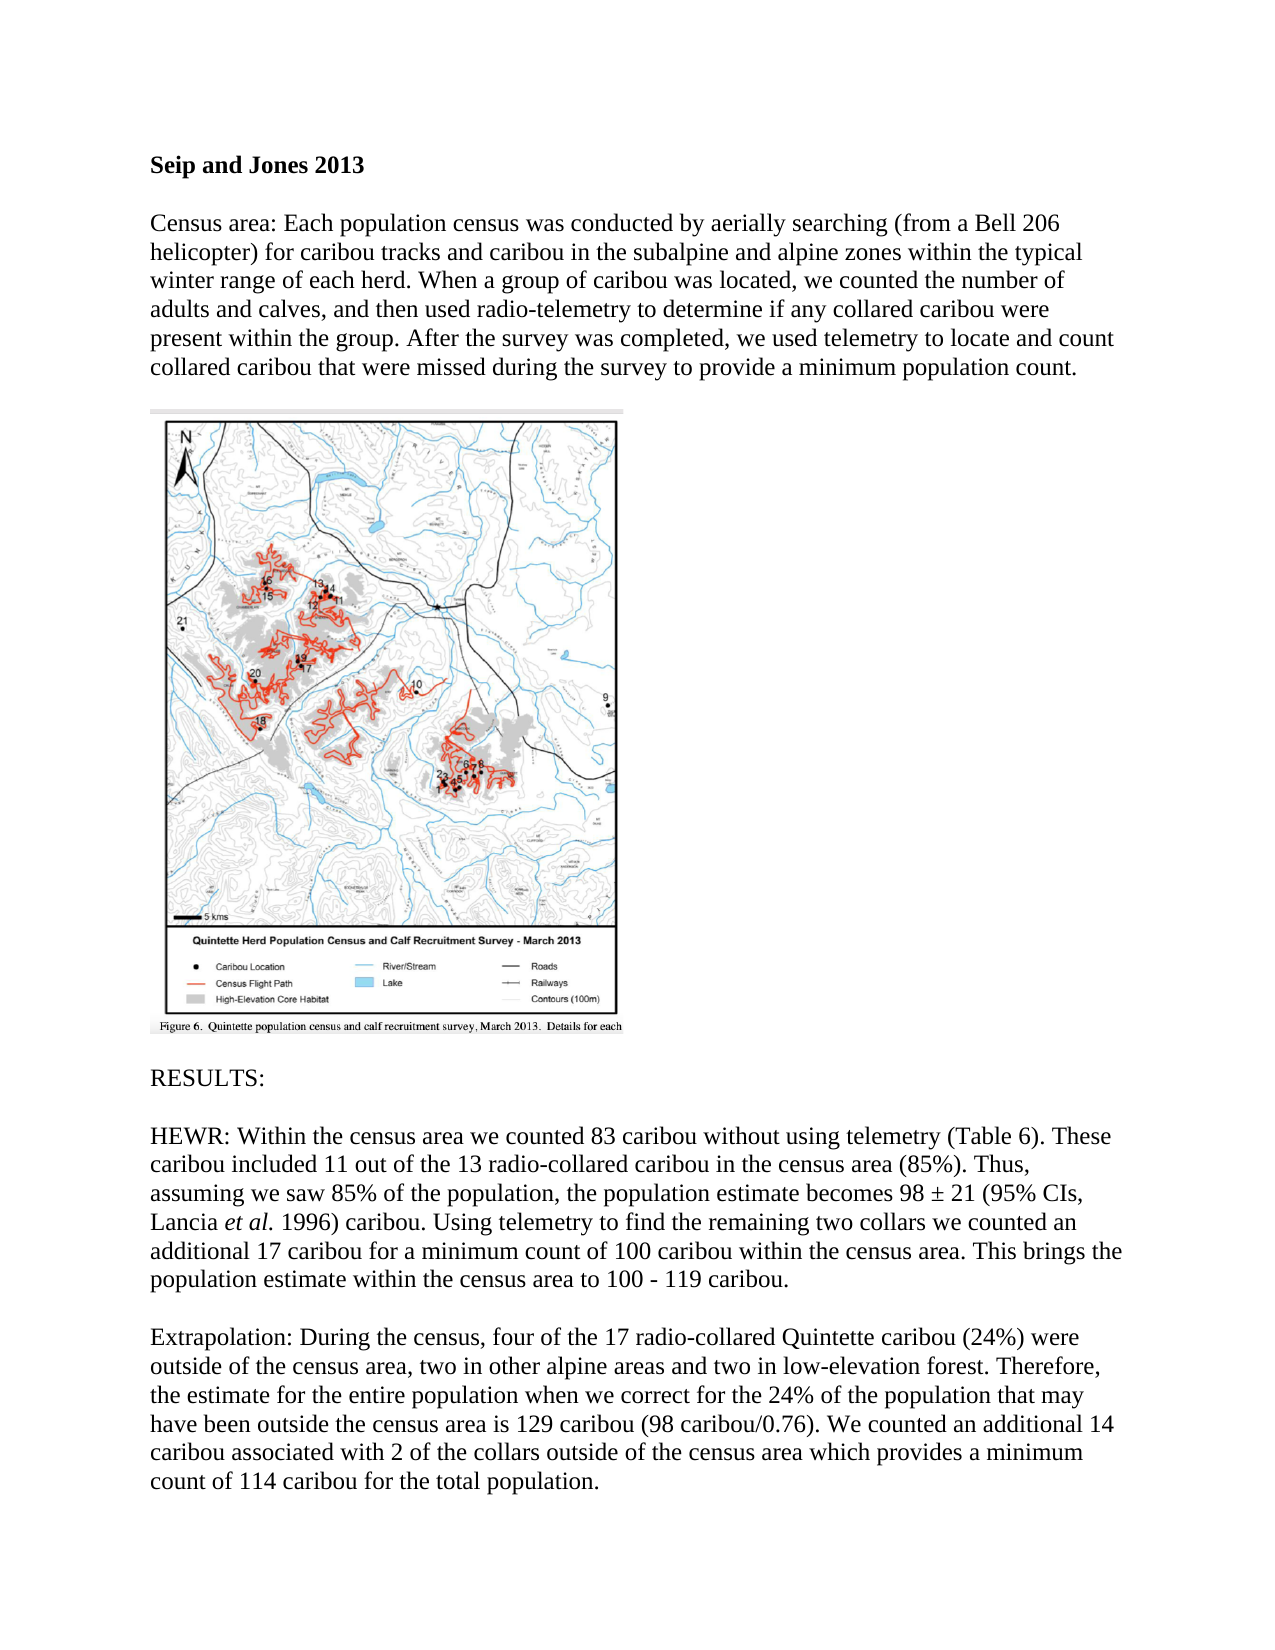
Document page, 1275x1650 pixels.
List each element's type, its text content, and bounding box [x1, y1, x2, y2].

text Extrapolation: During the census, four of the 17 radio-collared Quintette caribou (24%) were outside of the census area, two in other alpine areas and two in low-elevation forest. Therefore, the estimate for the entire population when we correct for the 24% of the population that may have been outside the census area is 129 caribou (98 caribou/0.76). We counted an additional 14 caribou associated with 2 of the collars outside of the census area which provides a minimum count of 114 caribou for the total population. [150, 1322, 1125, 1495]
text Seip and Jones 2013 [150, 150, 1125, 179]
text HEWR: Within the census area we counted 83 caribou without using telemetry (Table 6). These caribou included 11 out of the 13 radio-collared caribou in the census area (85%). Thus, assuming we saw 85% of the population, the population estimate becomes 98 ± 21 (95% CIs, Lancia et al. 1996) caribou. Using telemetry to find the remaining two collars we counted an additional 17 caribou for a minimum count of 100 caribou within the census area. This brings the population estimate within the census area to 100 - 119 caribou. [150, 1121, 1125, 1293]
picture [150, 409, 624, 1034]
text RESULTS: [150, 1063, 1125, 1092]
text Census area: Each population census was conducted by aerially searching (from a Bell 206 helicopter) for caribou tracks and caribou in the subalpine and alpine zones within the typical winter range of each herd. When a group of caribou was located, we counted the number of adults and calves, and then used radio-telemetry to determine if any collared caribou were present within the group. After the survey was completed, we used telemetry to locate and count collared caribou that were missed during the survey to provide a minimum population count. [150, 208, 1125, 380]
